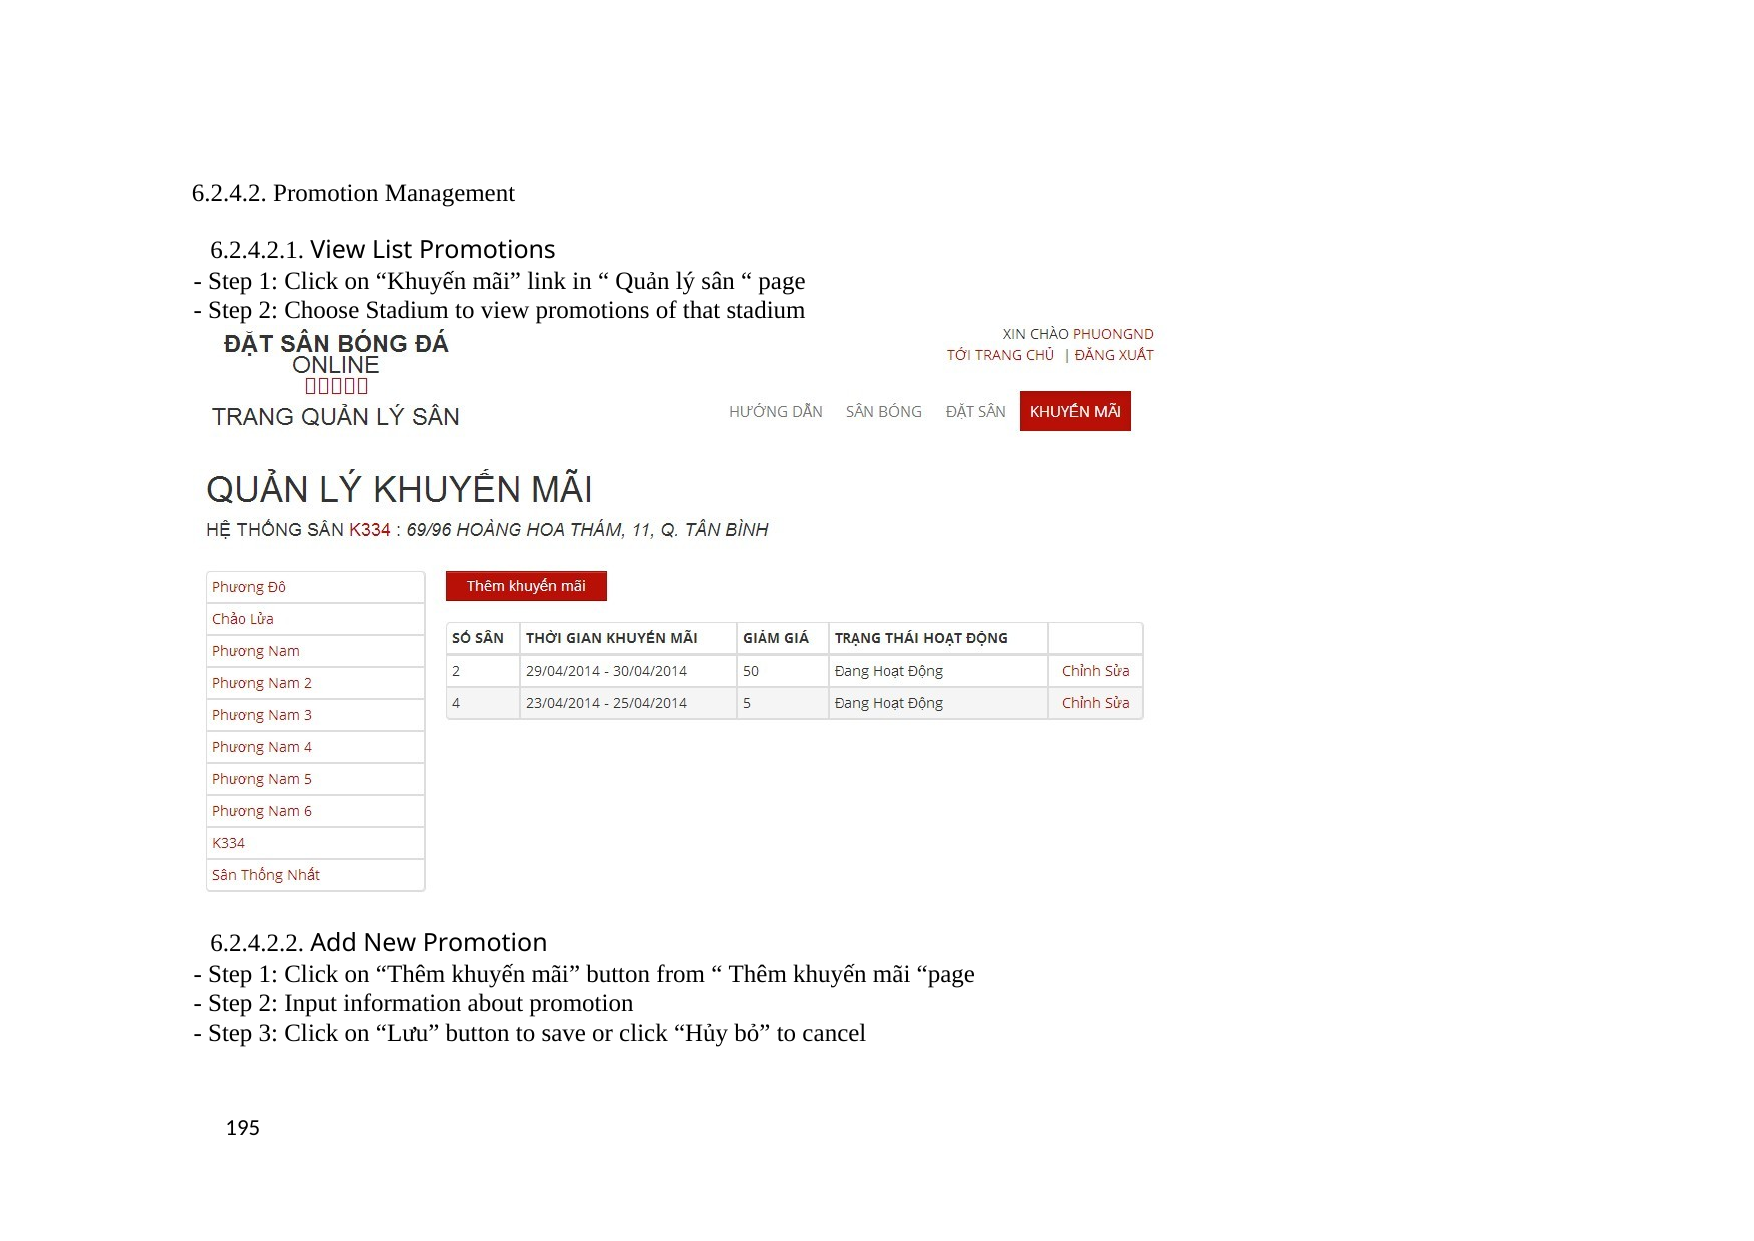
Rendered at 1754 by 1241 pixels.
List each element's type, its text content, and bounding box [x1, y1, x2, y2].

subtitle View List Promotions [210, 232, 1604, 266]
text - Step 1: Click on “Khuyến mãi” link in “ Quản lý sân “ page [193, 266, 1604, 294]
picture [193, 325, 1169, 901]
subtitle Add New Promotion [210, 925, 1604, 958]
text - Step 1: Click on “Thêm khuyến mãi” button from “ Thêm khuyến mãi “page [193, 959, 1604, 987]
text - Step 2: Input information about promotion [193, 988, 1604, 1017]
text - Step 2: Choose Stadium to view promotions of that stadium [193, 296, 1604, 324]
text - Step 3: Click on “Lưu” button to save or click “Hủy bỏ” to cancel [193, 1018, 1604, 1047]
subtitle Promotion Management [192, 179, 1604, 207]
